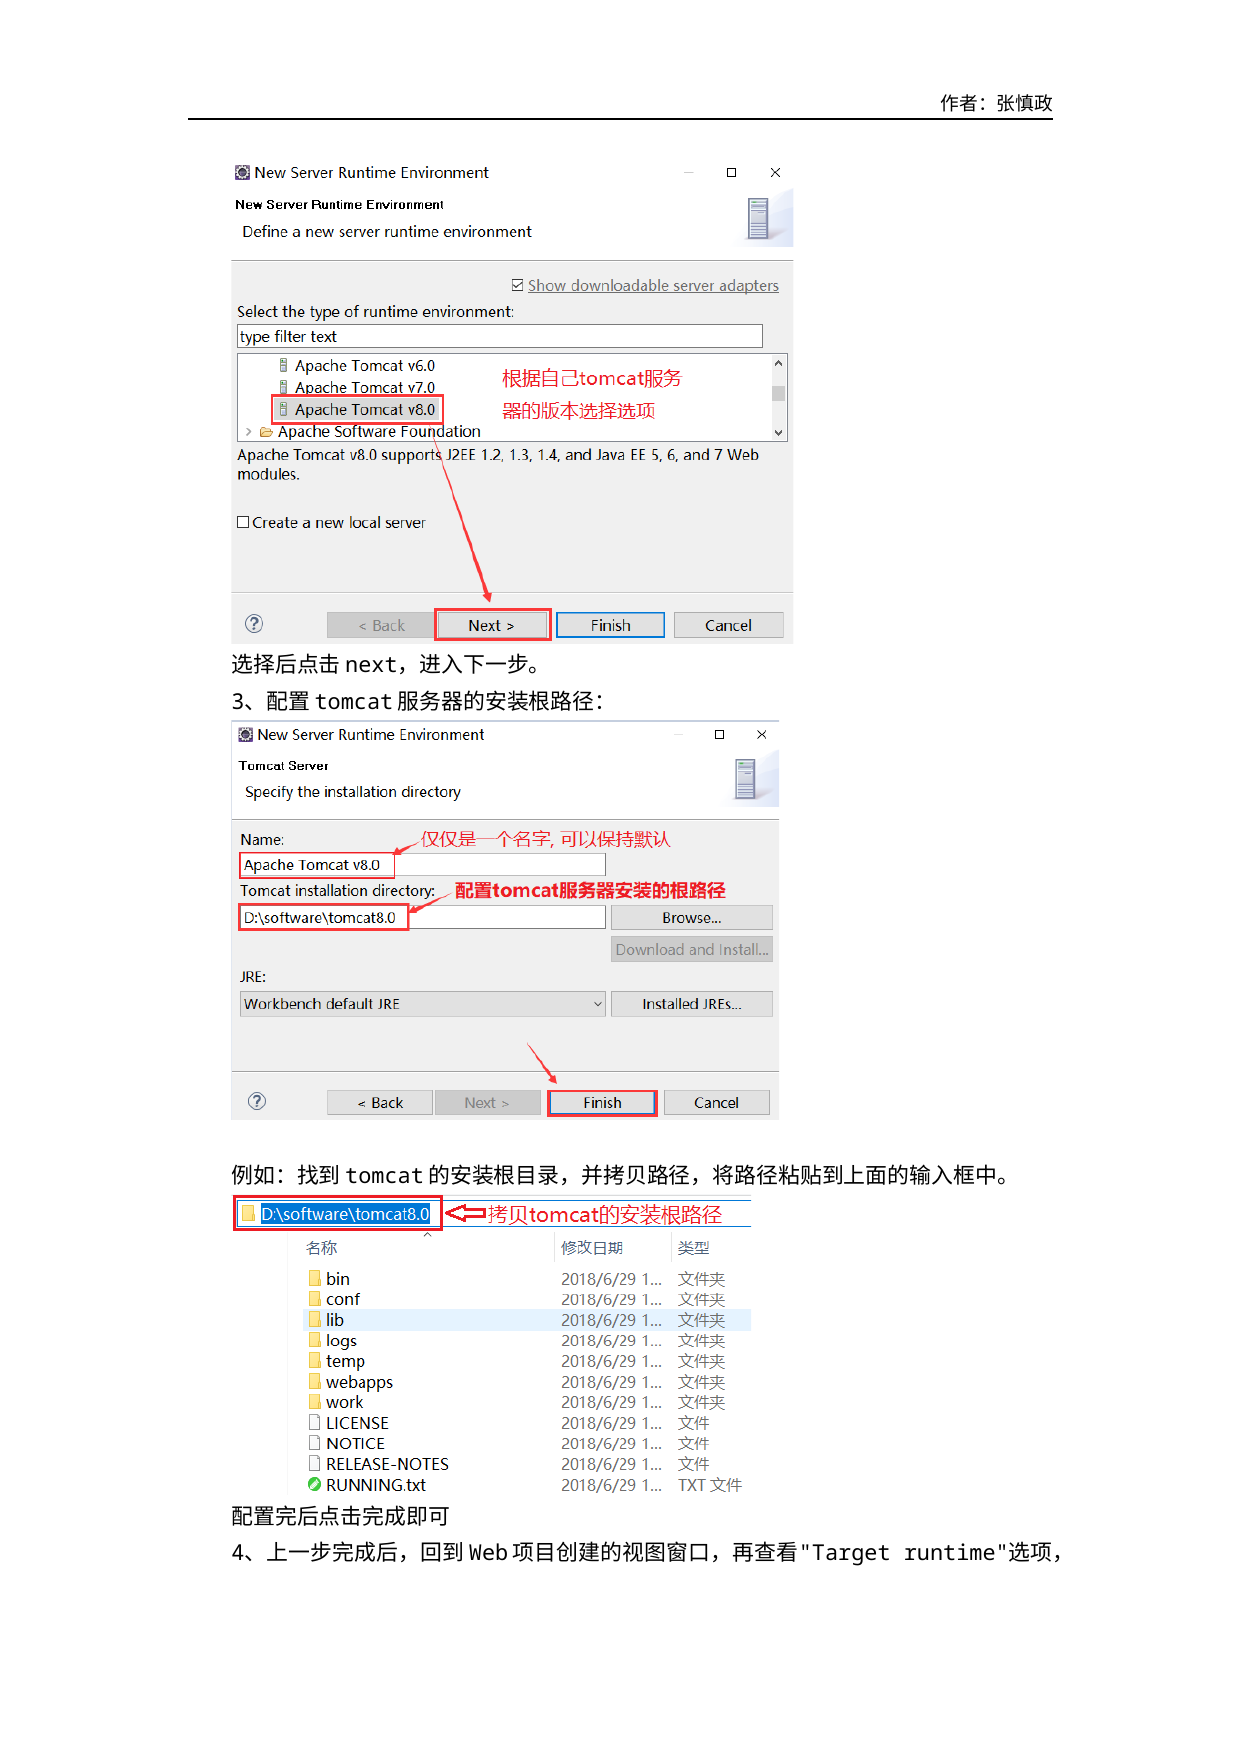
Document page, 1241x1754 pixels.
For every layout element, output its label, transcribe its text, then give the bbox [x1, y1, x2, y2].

text 配置完后点击完成即可 [187, 1499, 1053, 1531]
picture [231, 720, 780, 1120]
picture [231, 1194, 752, 1495]
text 3、配置tomcat服务器的安装根路径： [187, 684, 1053, 716]
text 例如：找到tomcat的安装根目录，并拷贝路径，将路径粘贴到上面的输入框中。 [187, 1158, 1053, 1190]
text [187, 1535, 1053, 1567]
text 选择后点击next，进入下一步。 [187, 647, 1053, 679]
picture [231, 162, 794, 644]
